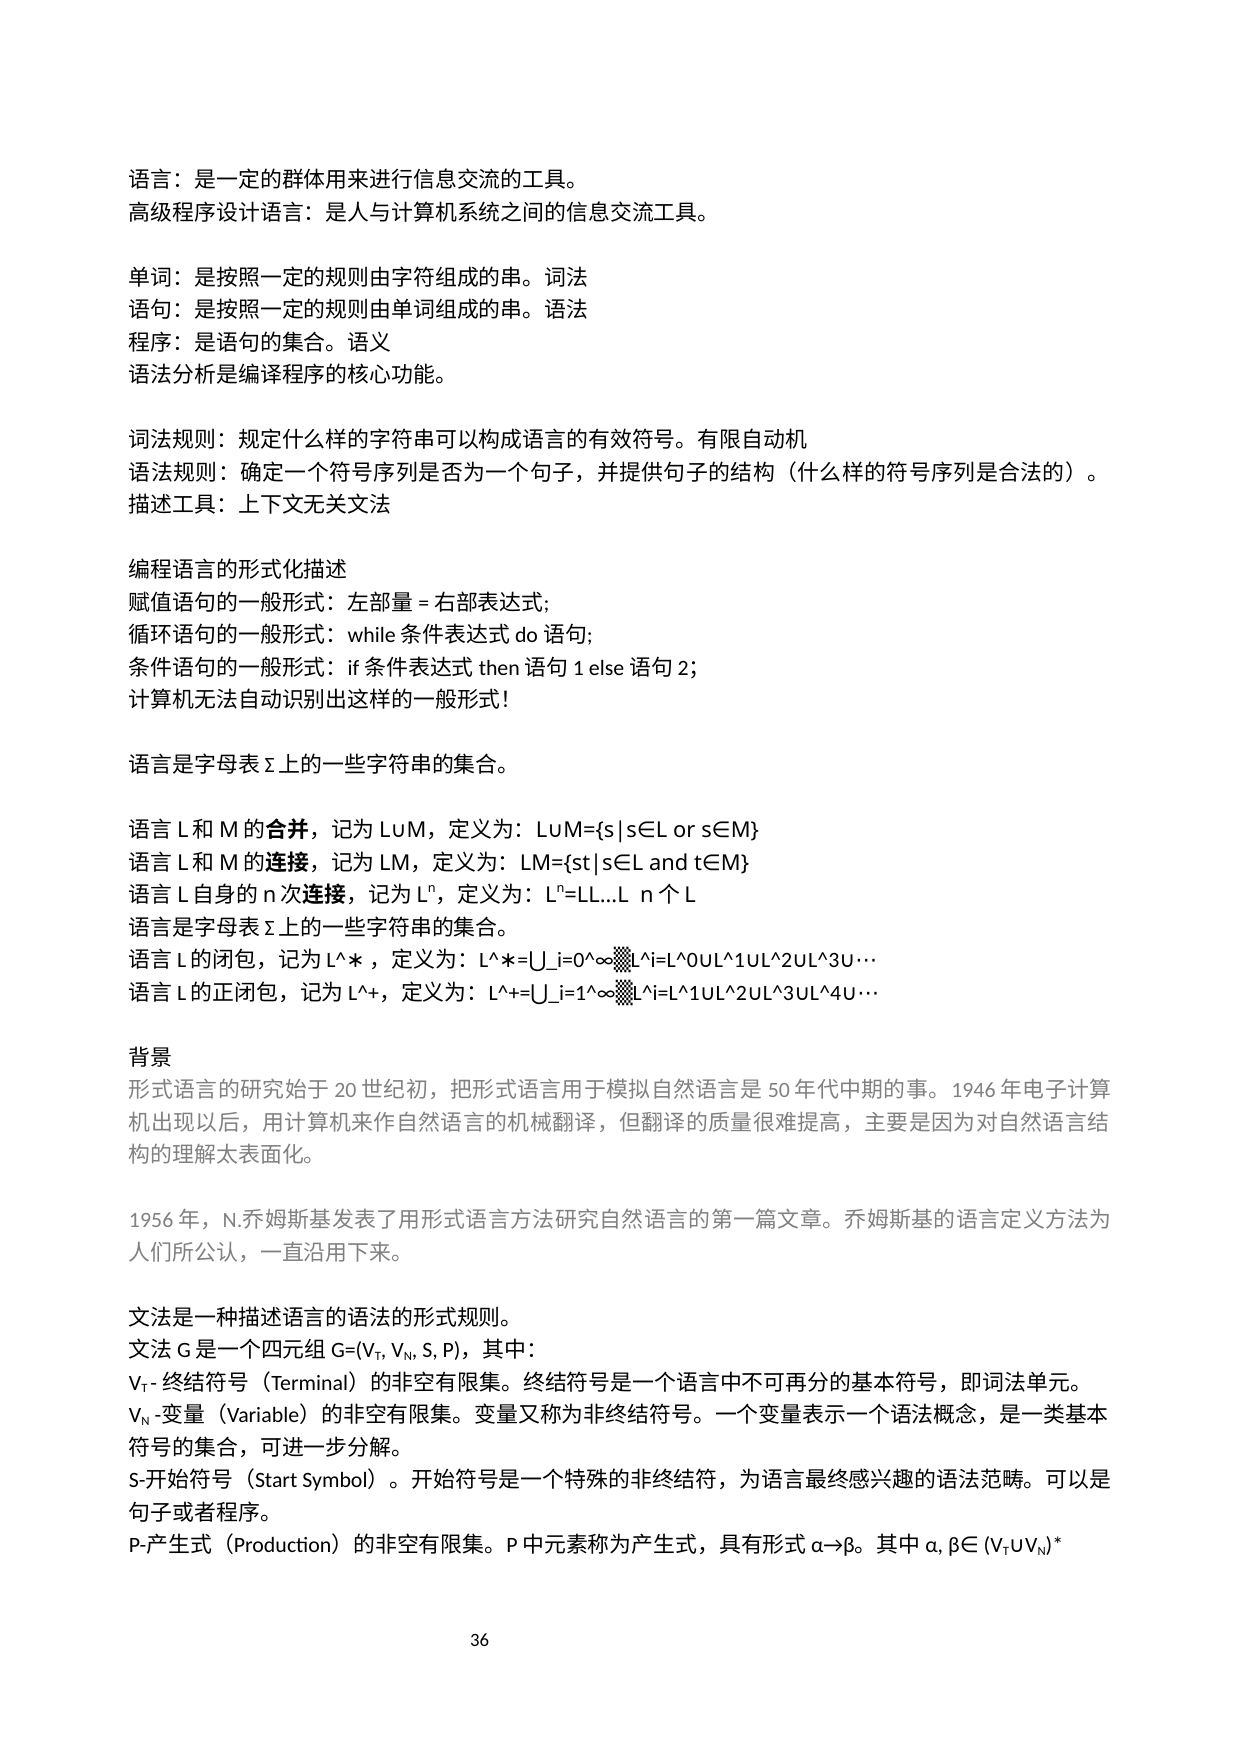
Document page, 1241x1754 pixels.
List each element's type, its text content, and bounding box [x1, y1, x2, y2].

text 语言：是一定的群体用来进行信息交流的工具。 [129, 162, 1111, 194]
text 1956年，N.乔姆斯基发表了用形式语言方法研究自然语言的第一篇文章。乔姆斯基的语言定义方法为人们所公认，一直沿用下来。 [129, 1202, 1111, 1267]
text 语言L的闭包，记为L^∗ ，定义为：L^∗=⋃_i=0^∞▒L^i=L^0∪L^1∪L^2∪L^3∪⋯ [129, 942, 1111, 974]
list 语言L和M的合并，记为L∪M，定义为：L∪M={s|s∈L or s∈M} [129, 812, 1111, 844]
text 语言是字母表Σ上的一些字符串的集合。 [129, 747, 1111, 779]
text 赋值语句的一般形式：左部量 = 右部表达式; [129, 584, 1111, 617]
text 语句：是按照一定的规则由单词组成的串。语法 [129, 292, 1111, 324]
text 条件语句的一般形式：if 条件表达式 then 语句1 else 语句2； [129, 649, 1111, 682]
text 语法分析是编译程序的核心功能。 [129, 357, 1111, 389]
text 语法规则：确定一个符号序列是否为一个句子，并提供句子的结构（什么样的符号序列是合法的）。描述工具：上下文无关文法 [129, 454, 1111, 519]
text 循环语句的一般形式：while 条件表达式 do 语句; [129, 617, 1111, 649]
text 程序：是语句的集合。语义 [129, 324, 1111, 357]
text 计算机无法自动识别出这样的一般形式！ [129, 682, 1111, 714]
text 语言L的正闭包，记为L^+，定义为：L^+=⋃_i=1^∞▒L^i=L^1∪L^2∪L^3∪L^4∪⋯ [129, 974, 1111, 1007]
text 词法规则：规定什么样的字符串可以构成语言的有效符号。有限自动机 [129, 422, 1111, 454]
text 背景 [129, 1039, 1111, 1072]
text 语言是字母表Σ上的一些字符串的集合。 [129, 909, 1111, 942]
text S-开始符号（Start Symbol）。开始符号是一个特殊的非终结符，为语言最终感兴趣的语法范畴。可以是句子或者程序。 [129, 1462, 1111, 1527]
text 文法是一种描述语言的语法的形式规则。 [129, 1299, 1111, 1332]
text 单词：是按照一定的规则由字符组成的串。词法 [129, 259, 1111, 292]
text 文法G是一个四元组G=(VT, VN, S, P)，其中： [129, 1332, 1111, 1364]
text P-产生式（Production）的非空有限集。P中元素称为产生式，具有形式α→β。其中 α, β∈ (VT∪VN)* [129, 1527, 1111, 1559]
text VN -变量（Variable）的非空有限集。变量又称为非终结符号。一个变量表示一个语法概念，是一类基本符号的集合，可进一步分解。 [129, 1397, 1111, 1462]
list 语言L自身的n次连接，记为Ln，定义为：Ln=LL...L n个L [129, 877, 1111, 909]
text 形式语言的研究始于20世纪初，把形式语言用于模拟自然语言是50年代中期的事。1946年电子计算机出现以后，用计算机来作自然语言的机械翻译，但翻译的质量很难提高，主要是因为对自然语言结构的理解太表面化。 [129, 1072, 1111, 1169]
text 高级程序设计语言：是人与计算机系统之间的信息交流工具。 [129, 194, 1111, 227]
list 语言L和M的连接，记为LM，定义为：LM={st|s∈L and t∈M} [129, 844, 1111, 877]
text VT - 终结符号（Terminal）的非空有限集。终结符号是一个语言中不可再分的基本符号，即词法单元。 [129, 1364, 1111, 1397]
text 编程语言的形式化描述 [129, 552, 1111, 584]
